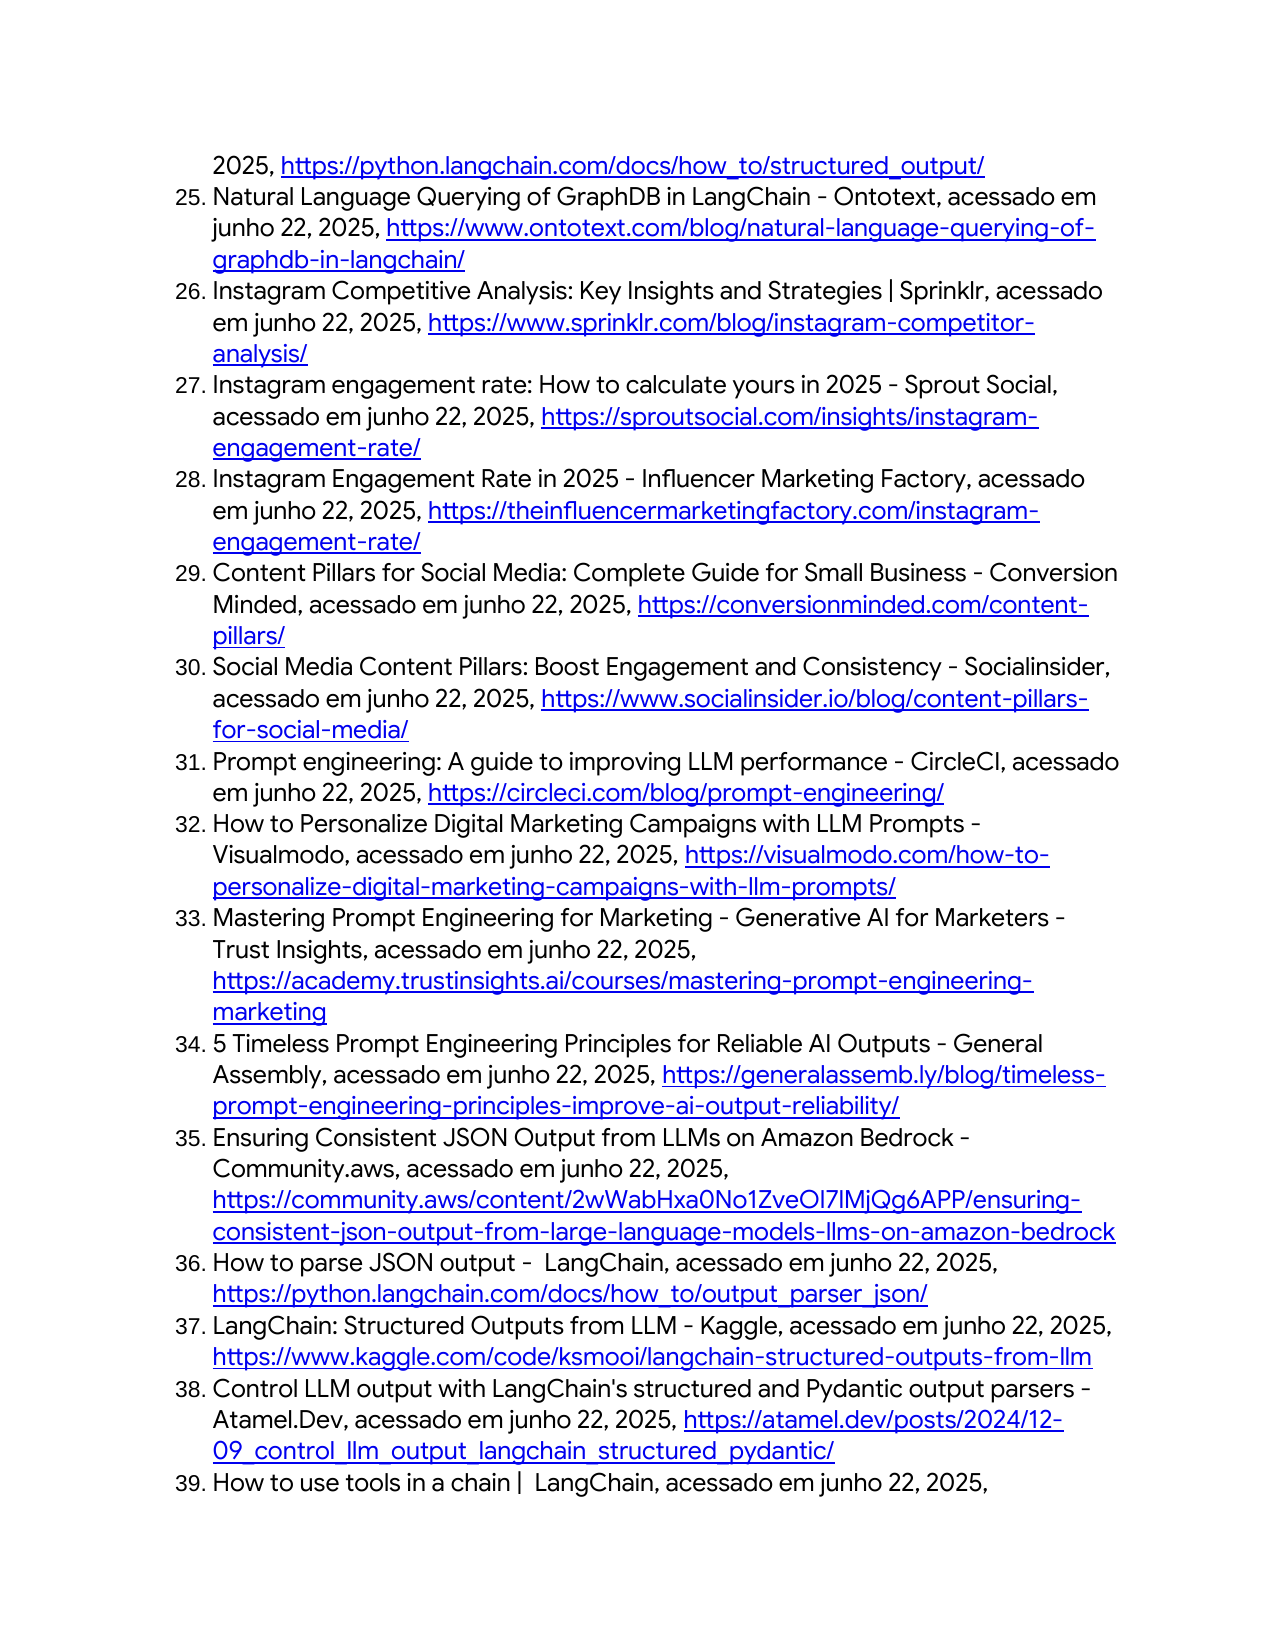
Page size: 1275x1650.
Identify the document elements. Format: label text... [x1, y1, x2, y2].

list Prompt engineering: A guide to improving LLM performance - CircleCI, acessado em junho 22, 2025, https://circleci.com/blog/prompt-engineering/ [175, 746, 1125, 808]
list LangChain: Structured Outputs from LLM - Kaggle, acessado em junho 22, 2025, https://www.kaggle.com/code/ksmooi/langchain-structured-outputs-from-llm [175, 1310, 1125, 1373]
list Mastering Prompt Engineering for Marketing - Generative AI for Marketers - Trust Insights, acessado em junho 22, 2025, https://academy.trustinsights.ai/courses/mastering-prompt-engineering-marketing [175, 902, 1125, 1028]
list Instagram engagement rate: How to calculate yours in 2025 - Sprout Social, acessado em junho 22, 2025, https://sproutsocial.com/insights/instagram-engagement-rate/ [175, 369, 1125, 463]
list Instagram Competitive Analysis: Key Insights and Strategies | Sprinklr, acessado em junho 22, 2025, https://www.sprinklr.com/blog/instagram-competitor-analysis/ [175, 275, 1125, 369]
list How to Personalize Digital Marketing Campaigns with LLM Prompts - Visualmodo, acessado em junho 22, 2025, https://visualmodo.com/how-to-personalize-digital-marketing-campaigns-with-llm-prompts/ [175, 808, 1125, 902]
list Natural Language Querying of GraphDB in LangChain - Ontotext, acessado em junho 22, 2025, https://www.ontotext.com/blog/natural-language-querying-of-graphdb-in-langchain/ [175, 181, 1125, 275]
list How to parse JSON output - ️ LangChain, acessado em junho 22, 2025, https://python.langchain.com/docs/how_to/output_parser_json/ [175, 1247, 1125, 1310]
list Instagram Engagement Rate in 2025 - Influencer Marketing Factory, acessado em junho 22, 2025, https://theinfluencermarketingfactory.com/instagram-engagement-rate/ [175, 463, 1125, 558]
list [175, 150, 1125, 181]
list Ensuring Consistent JSON Output from LLMs on Amazon Bedrock - Community.aws, acessado em junho 22, 2025, https://community.aws/content/2wWabHxa0No1ZveOI7lMjQg6APP/ensuring-consistent-json-output-from-large-language-models-llms-on-amazon-bedrock [175, 1122, 1125, 1247]
list Control LLM output with LangChain's structured and Pydantic output parsers - Atamel.Dev, acessado em junho 22, 2025, https://atamel.dev/posts/2024/12-09_control_llm_output_langchain_structured_pydantic/ [175, 1373, 1125, 1467]
list 5 Timeless Prompt Engineering Principles for Reliable AI Outputs - General Assembly, acessado em junho 22, 2025, https://generalassemb.ly/blog/timeless-prompt-engineering-principles-improve-ai-output-reliability/ [175, 1028, 1125, 1122]
list Social Media Content Pillars: Boost Engagement and Consistency - Socialinsider, acessado em junho 22, 2025, https://www.socialinsider.io/blog/content-pillars-for-social-media/ [175, 652, 1125, 746]
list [175, 1467, 1125, 1498]
list Content Pillars for Social Media: Complete Guide for Small Business - Conversion Minded, acessado em junho 22, 2025, https://conversionminded.com/content-pillars/ [175, 558, 1125, 652]
